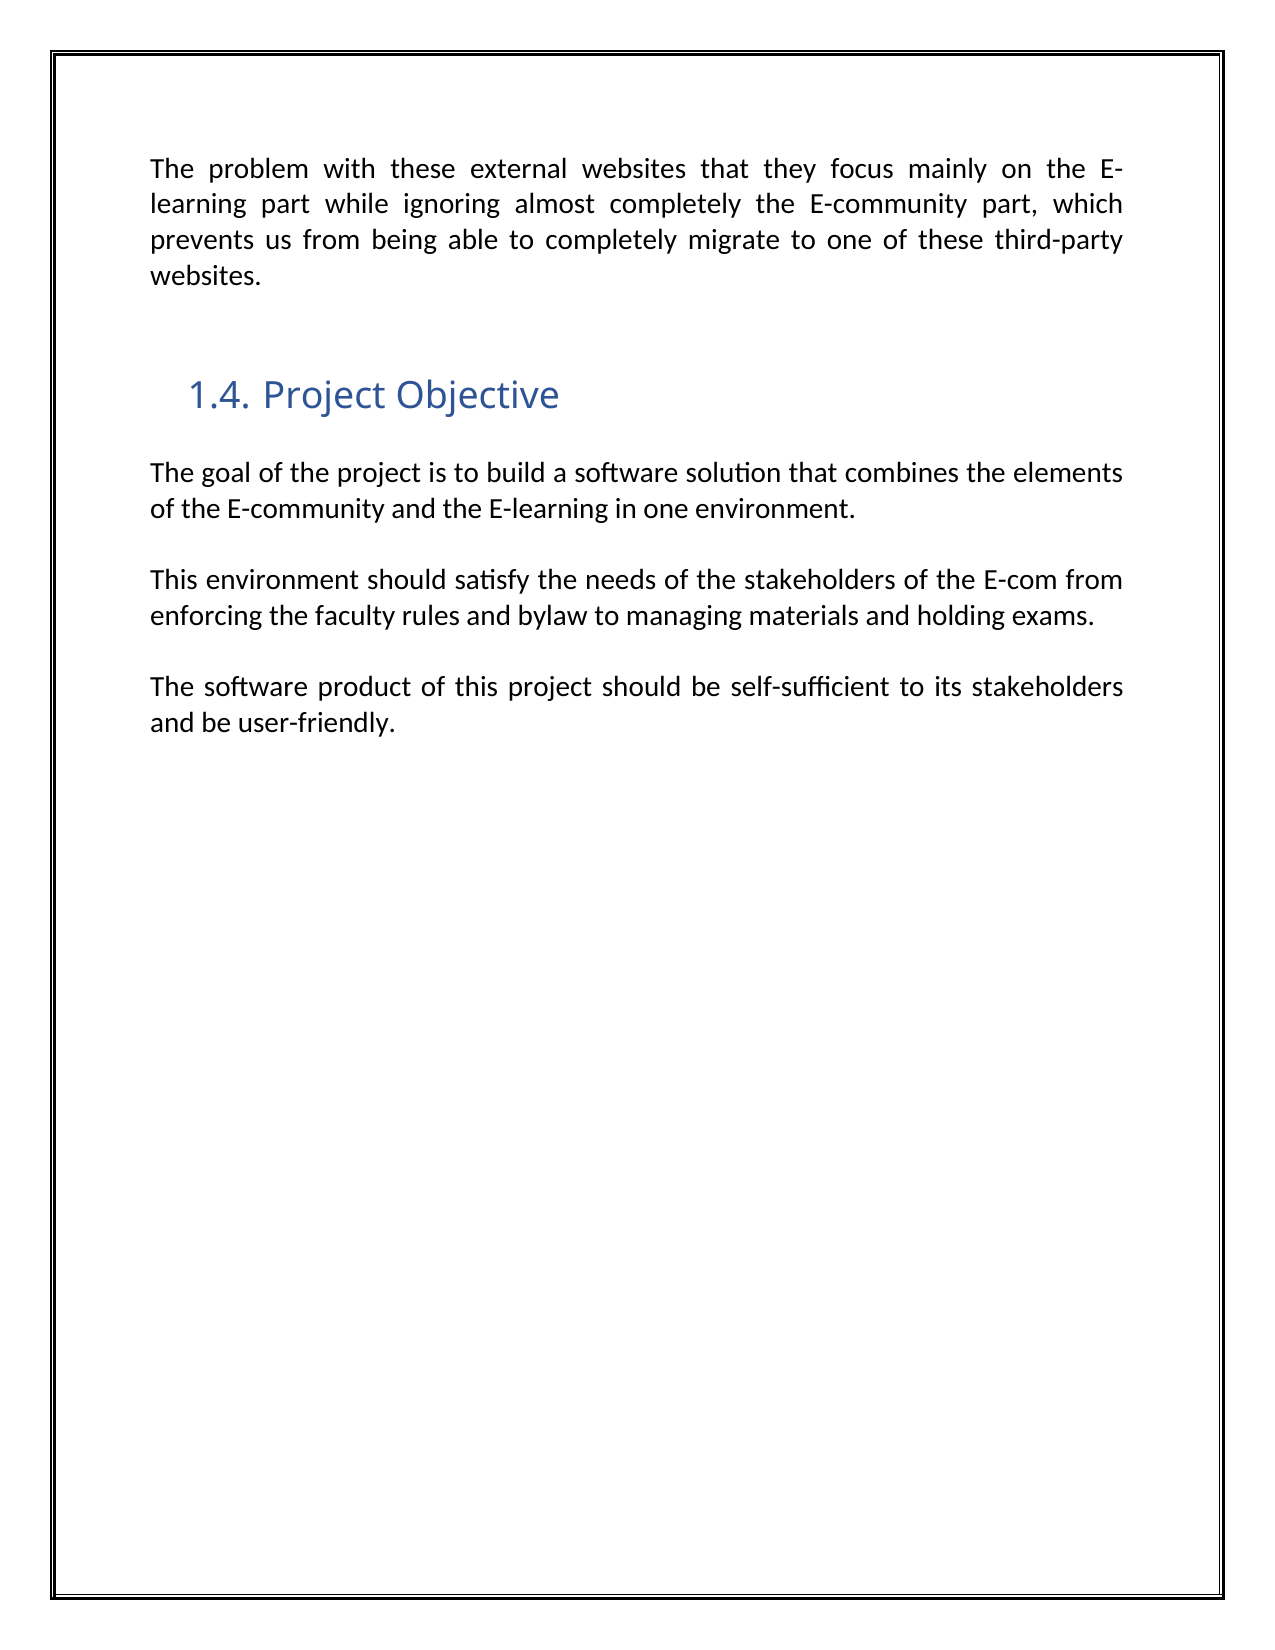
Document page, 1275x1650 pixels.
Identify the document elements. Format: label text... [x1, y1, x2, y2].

text The software product of this project should be self-sufficient to its stakeholders and be user-friendly. [150, 668, 1125, 739]
subtitle Project Objective [187, 368, 1125, 419]
text The goal of the project is to build a software solution that combines the elements of the E-community and the E-learning in one environment. [150, 454, 1125, 526]
text The problem with these external websites that they focus mainly on the E-learning part while ignoring almost completely the E-community part, which prevents us from being able to completely migrate to one of these third-party websites. [150, 150, 1125, 292]
text This environment should satisfy the needs of the stakeholders of the E-com from enforcing the faculty rules and bylaw to managing materials and holding exams. [150, 561, 1125, 633]
